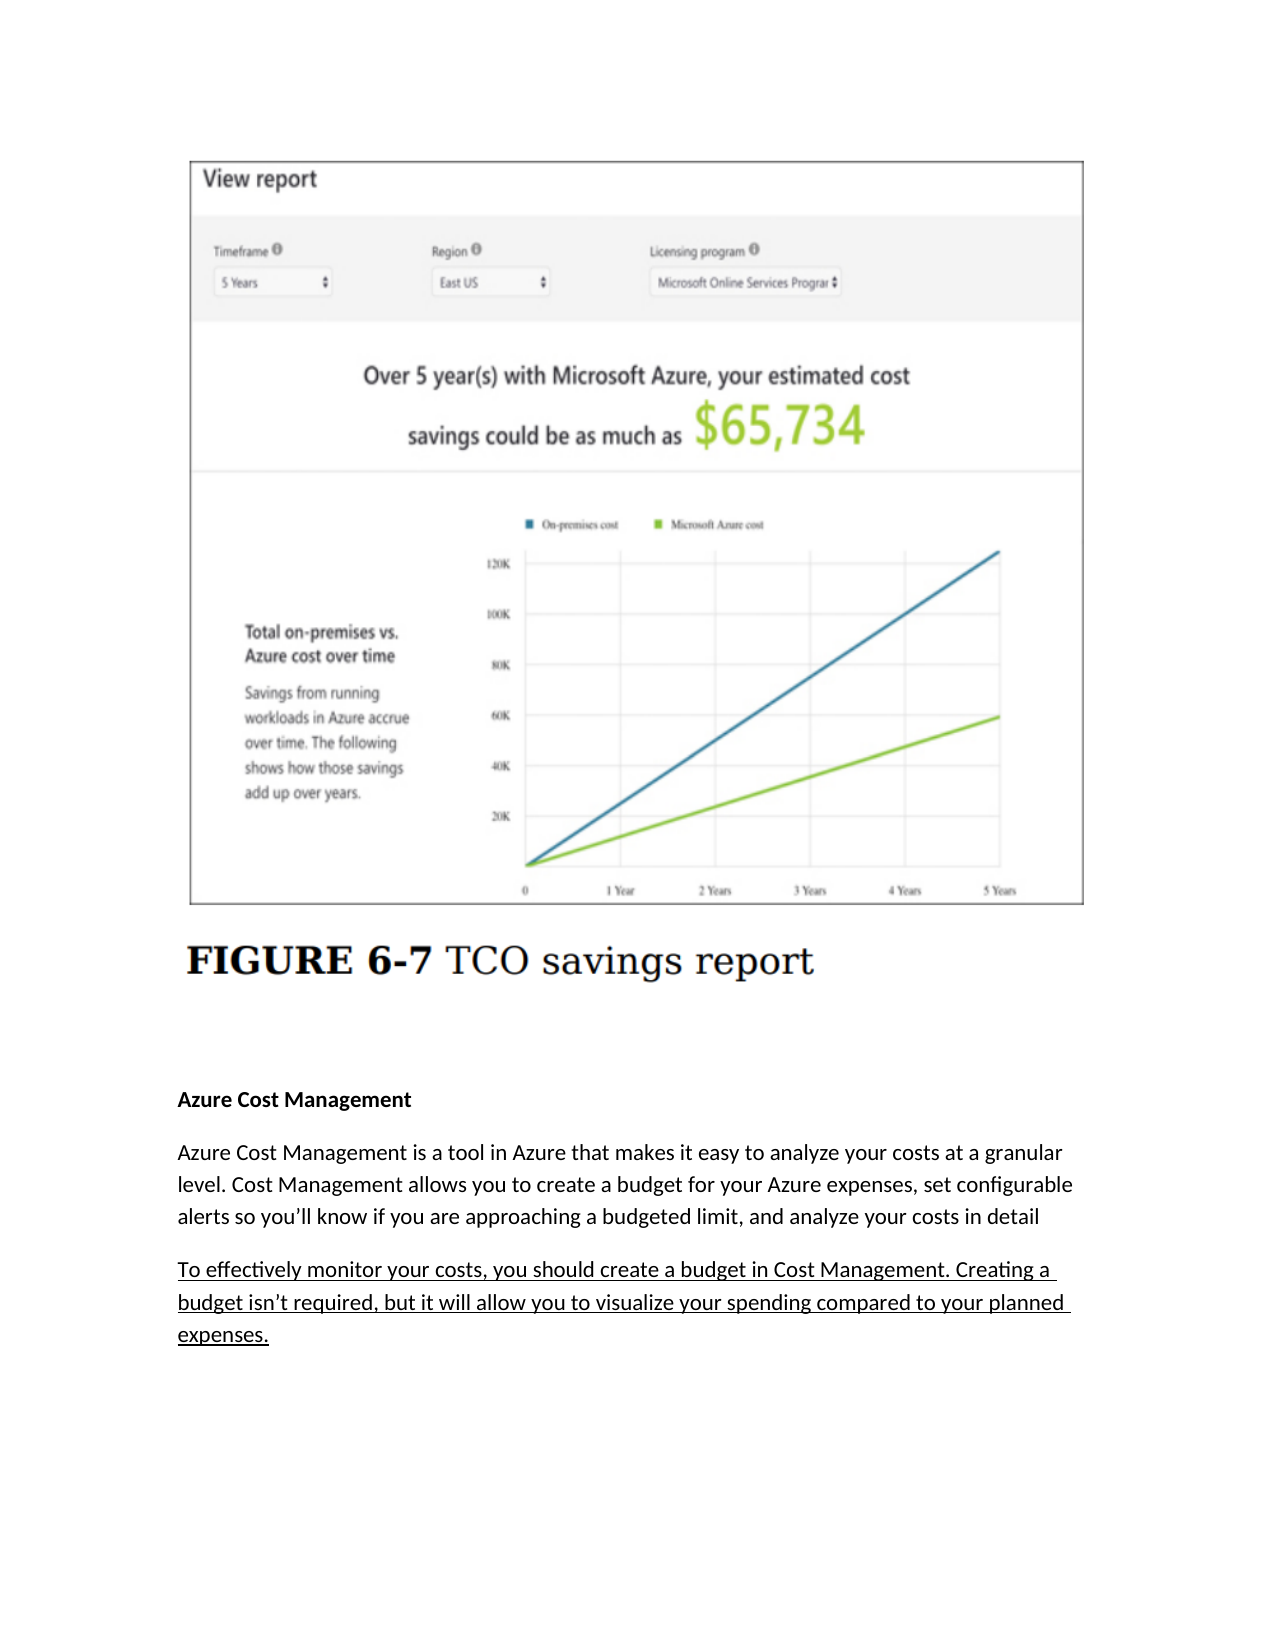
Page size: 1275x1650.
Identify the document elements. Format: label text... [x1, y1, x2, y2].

text Azure Cost Management [177, 1085, 1098, 1113]
text Azure Cost Management is a tool in Azure that makes it easy to analyze your costs at a granular level. Cost Management allows you to create a budget for your Azure expenses, set configurable alerts so you’ll know if you are approaching a budgeted limit, and analyze your costs in detail [177, 1138, 1098, 1231]
text To effectively monitor your costs, you should create a budget in Cost Management. Creating a budget isn’t required, but it will allow you to visualize your spending compared to your planned expenses. [177, 1256, 1098, 1348]
picture [177, 147, 1098, 1007]
